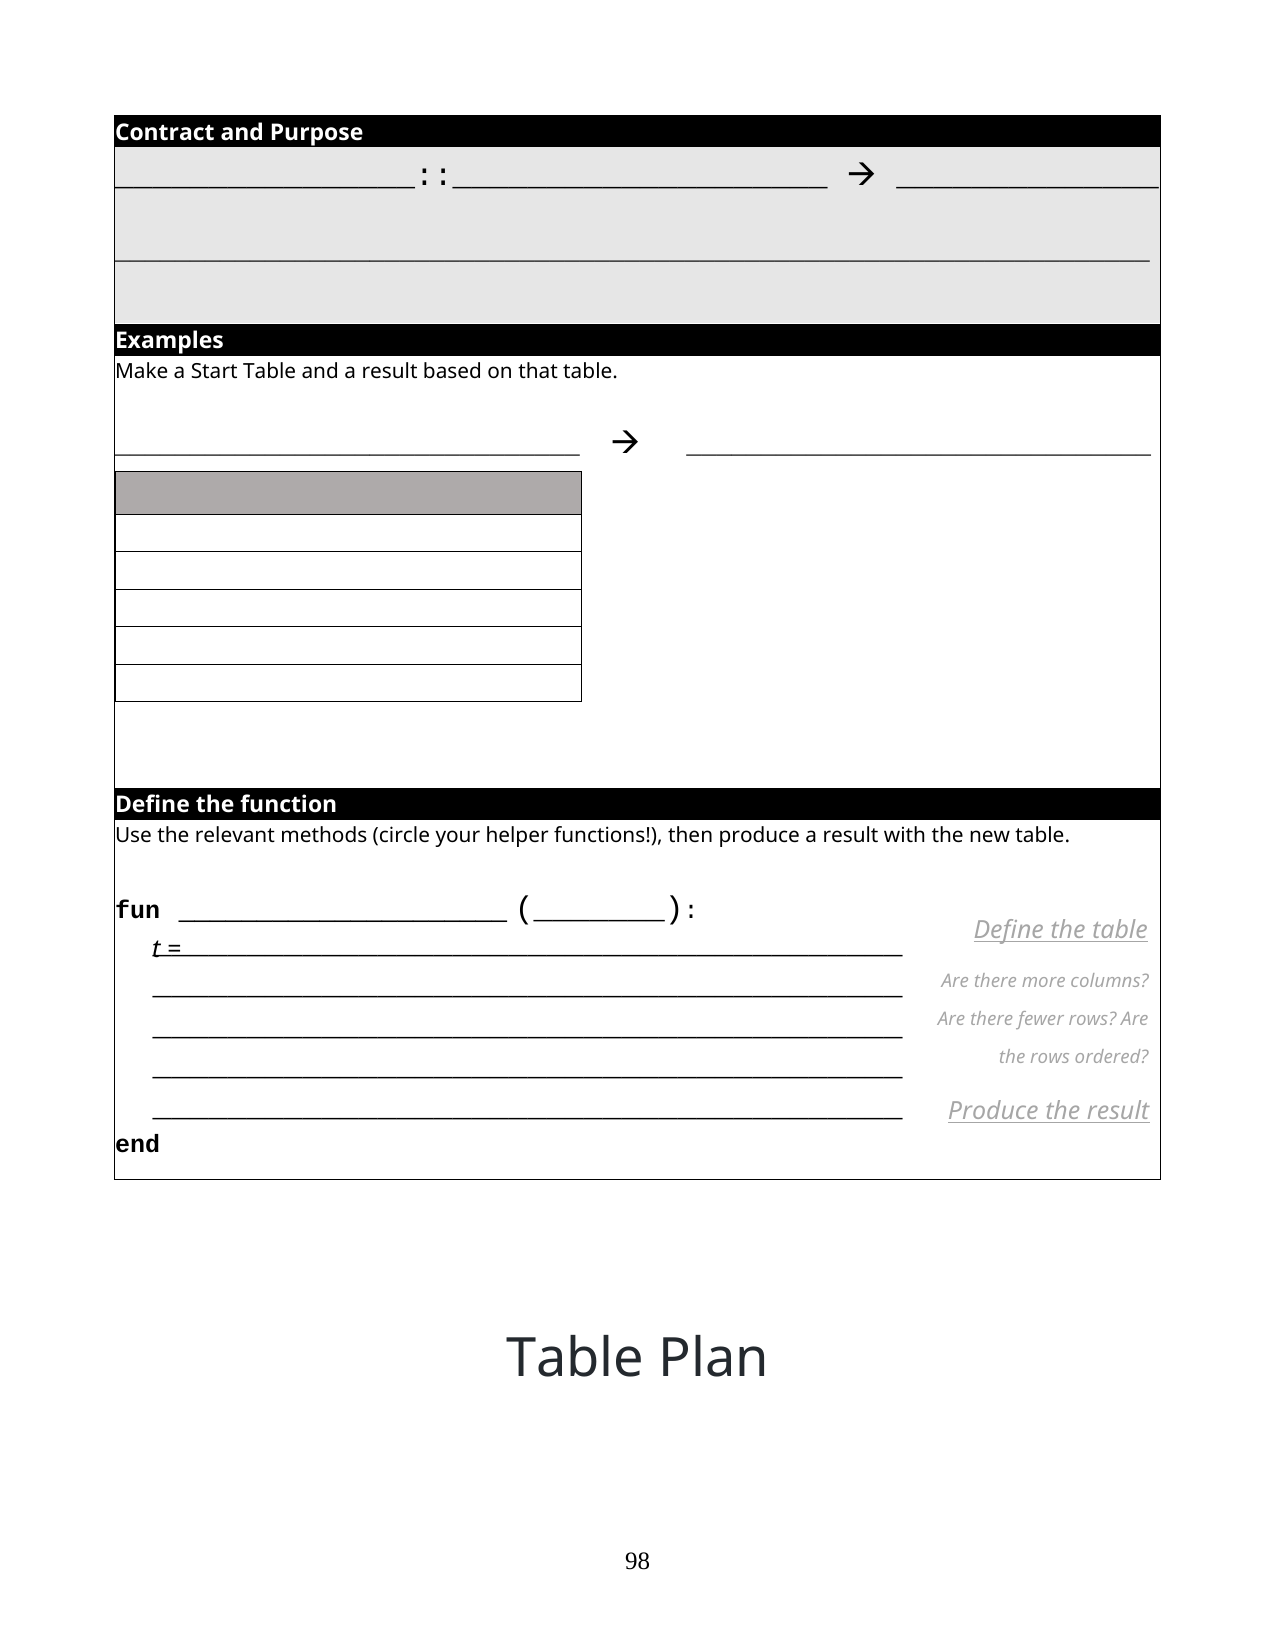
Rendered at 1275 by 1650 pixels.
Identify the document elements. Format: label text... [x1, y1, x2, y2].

table_header Contract and Purpose ________________::____________________ ______________ _____________________________________________________________________ [115, 147, 1160, 323]
subtitle Table Plan [112, 1319, 1162, 1392]
table_cell Define the function Use the relevant methods (circle your helper functions!), then produce a result with the new table. fun _____________________ (_______): ________________________________________ ________________________________________ ________________________________________ ________________________________________ ________________________________________ end [115, 820, 1160, 1179]
table_cell Examples Make a Start Table and a result based on that table. _______________________________ _______________________________ [115, 356, 1160, 787]
